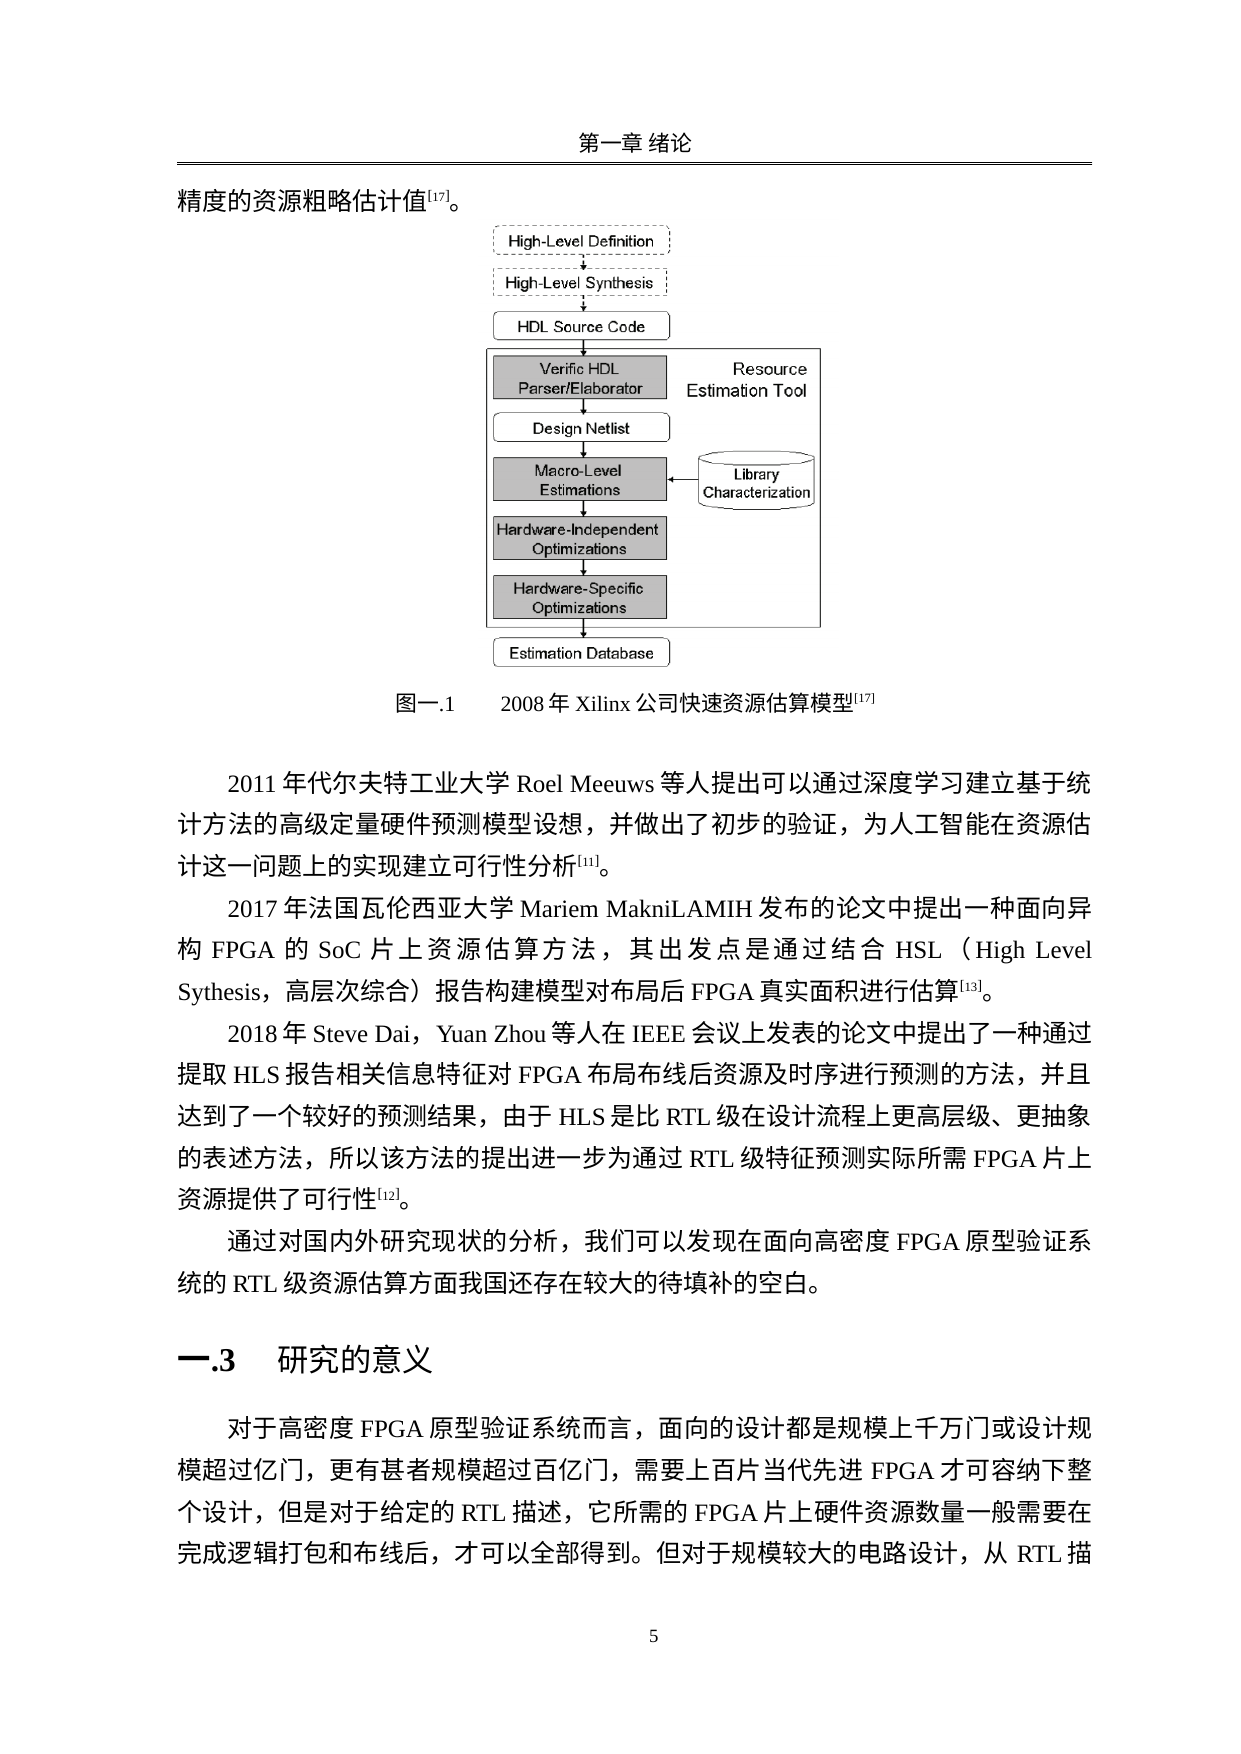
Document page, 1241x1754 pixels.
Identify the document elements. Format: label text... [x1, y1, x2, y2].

picture [478, 218, 842, 674]
text 通过对国内外研究现状的分析，我们可以发现在面向高密度FPGA原型验证系统的RTL级资源估算方面我国还存在较大的待填补的空白。 [177, 1217, 1092, 1300]
text 2011年代尔夫特工业大学Roel Meeuws等人提出可以通过深度学习建立基于统计方法的高级定量硬件预测模型设想，并做出了初步的验证，为人工智能在资源估计这一问题上的实现建立可行性分析[11]。 [177, 759, 1092, 884]
text 2018年Steve Dai，Yuan Zhou等人在IEEE会议上发表的论文中提出了一种通过提取HLS报告相关信息特征对FPGA布局布线后资源及时序进行预测的方法，并且达到了一个较好的预测结果，由于HLS是比RTL级在设计流程上更高层级、更抽象的表述方法，所以该方法的提出进一步为通过RTL级特征预测实际所需FPGA片上资源提供了可行性[12]。 [177, 1009, 1092, 1217]
text 2017年法国瓦伦西亚大学Mariem MakniLAMIH发布的论文中提出一种面向异构FPGA的SoC片上资源估算方法，其出发点是通过结合HSL（High Level Sythesis，高层次综合）报告构建模型对布局后FPGA真实面积进行估算[13]。 [177, 884, 1092, 1009]
subtitle 研究的意义 [177, 1338, 1092, 1379]
text 2008年Xilinx公司快速资源估算模型[17] [177, 686, 1092, 718]
